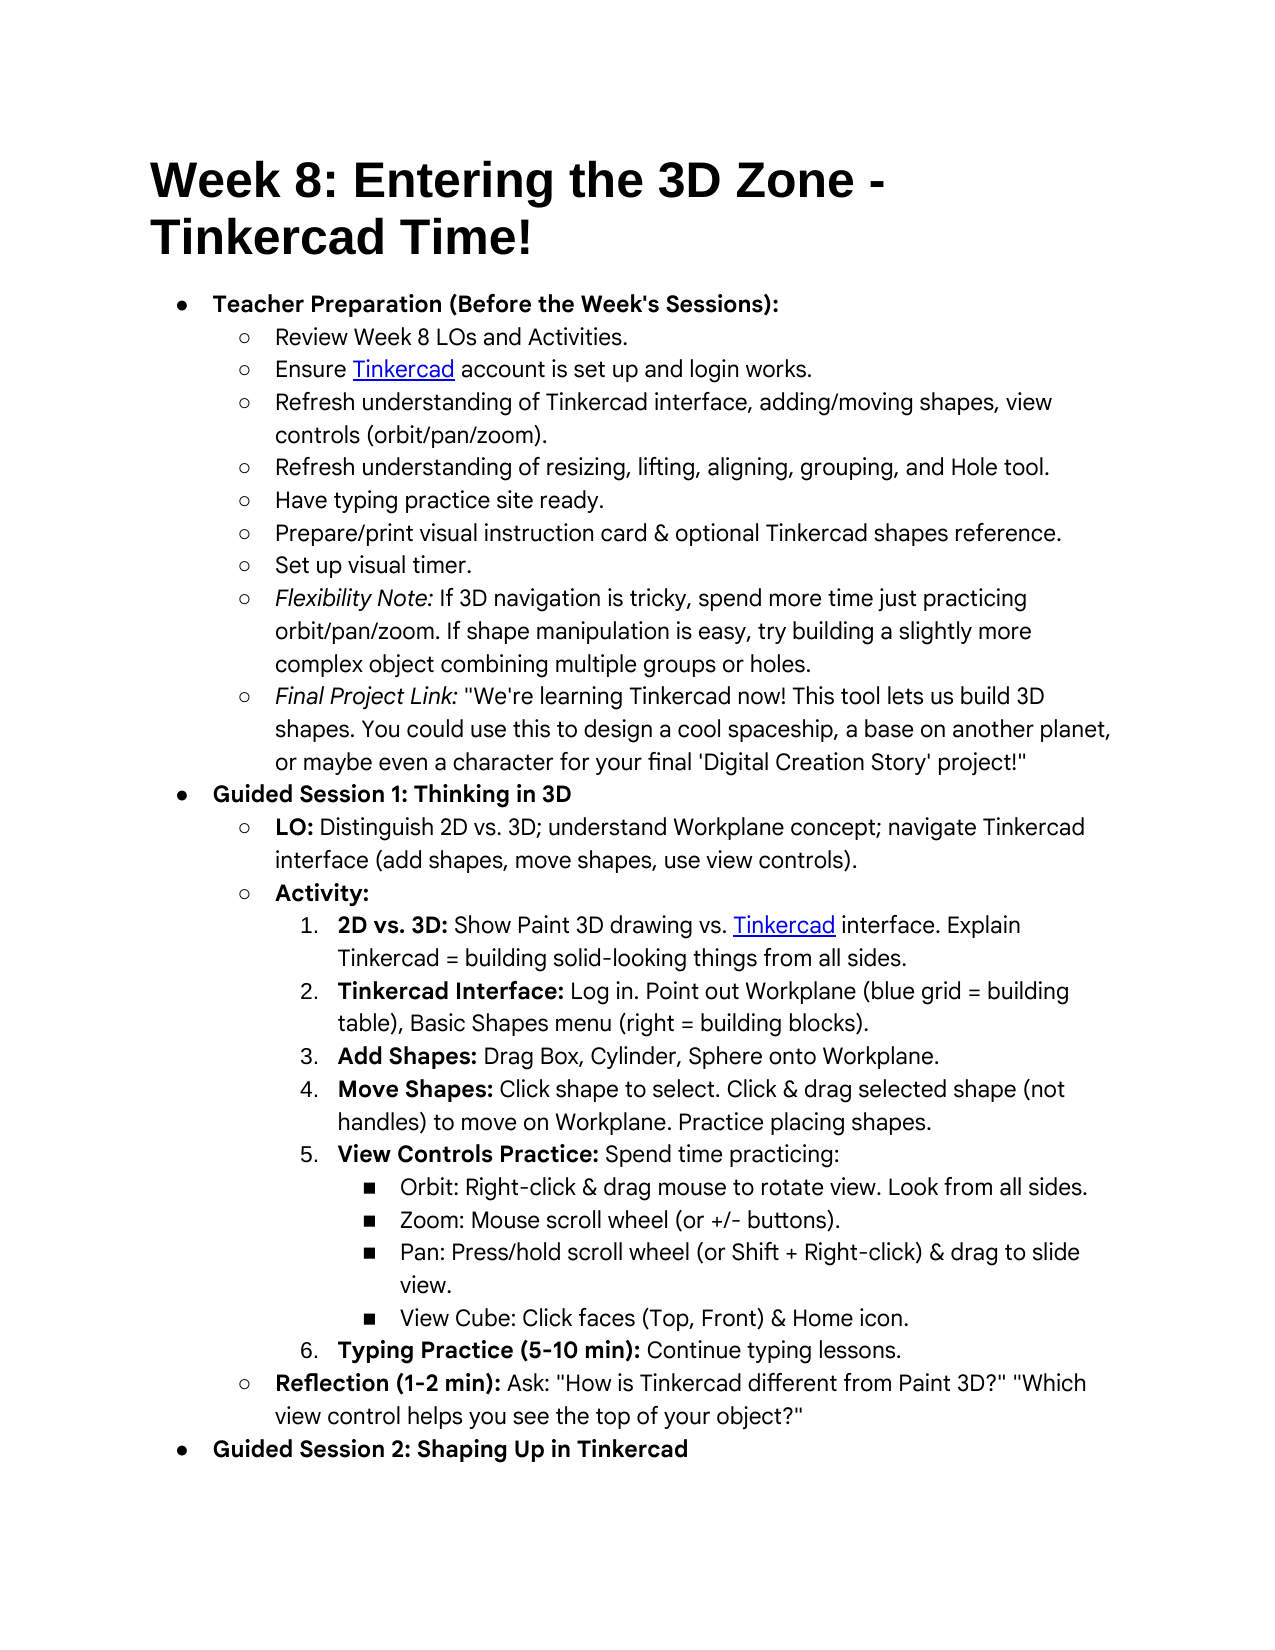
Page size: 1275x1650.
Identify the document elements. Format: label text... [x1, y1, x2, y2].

list Reflection (1-2 min): Ask: "How is Tinkercad different from Paint 3D?" "Which view control helps you see the top of your object?" [237, 1369, 1125, 1431]
list Have typing practice site ready. [237, 486, 1125, 515]
list Typing Practice (5-10 min): Continue typing lessons. [300, 1337, 1125, 1365]
list Review Week 8 LOs and Activities. [237, 323, 1125, 351]
list Activity: [237, 879, 1125, 907]
list Guided Session 2: Shaping Up in Tinkercad [175, 1435, 1125, 1463]
list Zoom: Mouse scroll wheel (or +/- buttons). [362, 1206, 1125, 1234]
list Tinkercad Interface: Log in. Point out Workplane (blue grid = building table), Basic Shapes menu (right = building blocks). [300, 977, 1125, 1038]
list Teacher Preparation (Before the Week's Sessions): [175, 290, 1125, 319]
list 2D vs. 3D: Show Paint 3D drawing vs. Tinkercad interface. Explain Tinkercad = building solid-looking things from all sides. [300, 911, 1125, 973]
list Pan: Press/hold scroll wheel (or Shift + Right-click) & drag to slide view. [362, 1238, 1125, 1300]
list Ensure Tinkercad account is set up and login works. [237, 355, 1125, 384]
list View Cube: Click faces (Top, Front) & Home icon. [362, 1304, 1125, 1333]
list Guided Session 1: Thinking in 3D [175, 781, 1125, 809]
list LO: Distinguish 2D vs. 3D; understand Workplane concept; navigate Tinkercad interface (add shapes, move shapes, use view controls). [237, 813, 1125, 875]
list Refresh understanding of resizing, lifting, aligning, grouping, and Hole tool. [237, 453, 1125, 482]
list Orbit: Right-click & drag mouse to rotate view. Look from all sides. [362, 1173, 1125, 1202]
list Add Shapes: Drag Box, Cylinder, Sphere onto Workplane. [300, 1042, 1125, 1071]
list Prepare/print visual instruction card & optional Tinkercad shapes reference. [237, 519, 1125, 548]
subtitle Week 8: Entering the 3D Zone - Tinkercad Time! [150, 150, 1125, 265]
list Move Shapes: Click shape to select. Click & drag selected shape (not handles) to move on Workplane. Practice placing shapes. [300, 1075, 1125, 1136]
list Final Project Link: "We're learning Tinkercad now! This tool lets us build 3D shapes. You could use this to design a cool spaceship, a base on another planet, or maybe even a character for your final 'Digital Creation Story' project!" [237, 682, 1125, 777]
list View Controls Practice: Spend time practicing: [300, 1140, 1125, 1169]
list Refresh understanding of Tinkercad interface, adding/moving shapes, view controls (orbit/pan/zoom). [237, 388, 1125, 449]
list Flexibility Note: If 3D navigation is tricky, spend more time just practicing orbit/pan/zoom. If shape manipulation is easy, try building a slightly more complex object combining multiple groups or holes. [237, 584, 1125, 678]
list Set up visual timer. [237, 552, 1125, 580]
